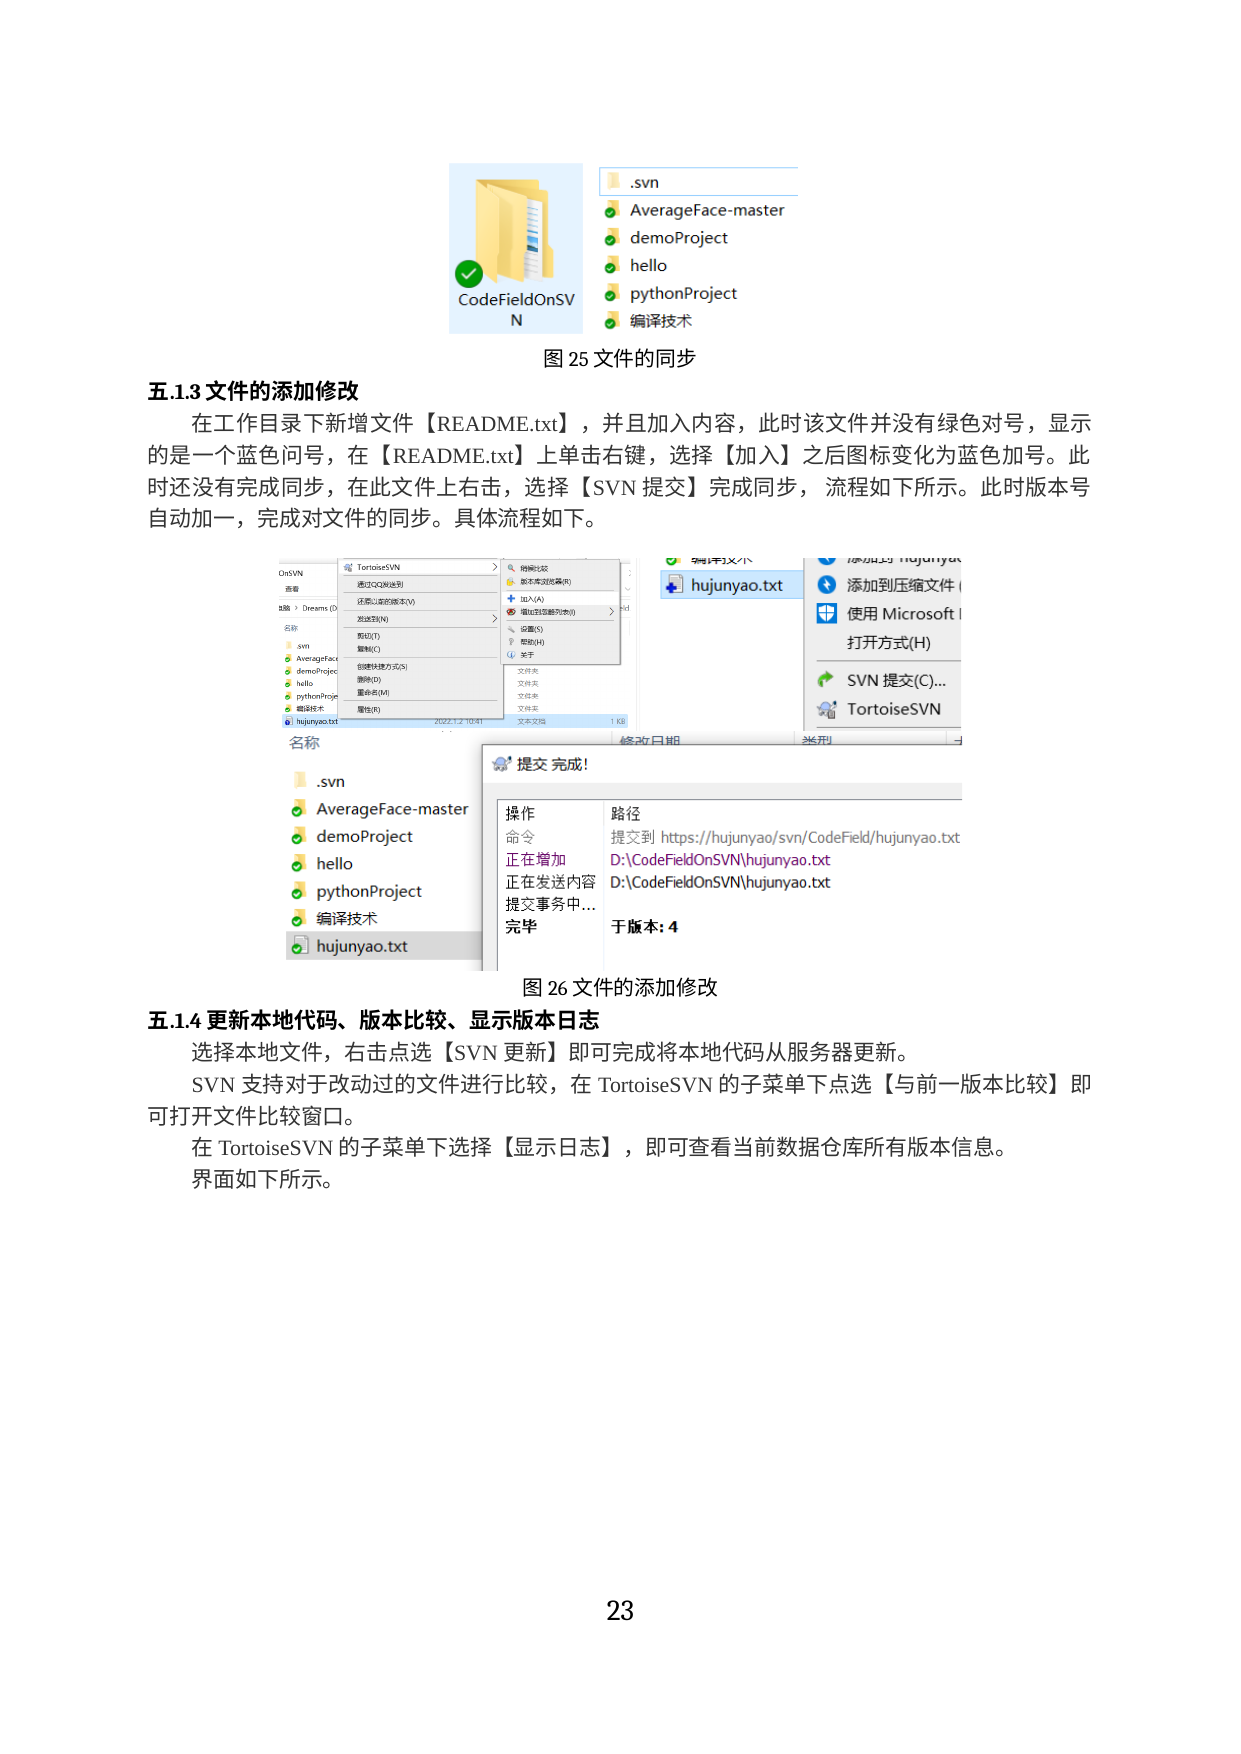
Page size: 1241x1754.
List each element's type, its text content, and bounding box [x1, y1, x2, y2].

text 选择本地文件，右击点选【SVN 更新】即可完成将本地代码从服务器更新。 [148, 1035, 1093, 1067]
subtitle 文件的添加修改 [148, 374, 1093, 406]
text 在 TortoiseSVN 的子菜单下选择【显示日志】，即可查看当前数据仓库所有版本信息。 [148, 1130, 1093, 1162]
text 图 25 文件的同步 [148, 341, 1093, 374]
text SVN 支持对于改动过的文件进行比较，在 TortoiseSVN 的子菜单下点选【与前一版本比较】即可打开文件比较窗口。 [148, 1067, 1093, 1130]
text 图 26 文件的添加修改 [148, 970, 1093, 1003]
text 界面如下所示。 [148, 1162, 1093, 1194]
picture [442, 152, 587, 342]
picture [278, 558, 963, 971]
text 在工作目录下新增文件【README.txt】，并且加入内容，此时该文件并没有绿色对号，显示的是一个蓝色问号，在【README.txt】上单击右键，选择【加入】之后图标变化为蓝色加号。此时还没有完成同步，在此文件上右击，选择【SVN 提交】完成同步， 流程如下所示。此时版本号自动加一，完成对文件的同步。具体流程如下。 [148, 406, 1093, 533]
subtitle 更新本地代码、版本比较、显示版本日志 [148, 1003, 1093, 1035]
picture [591, 158, 798, 342]
